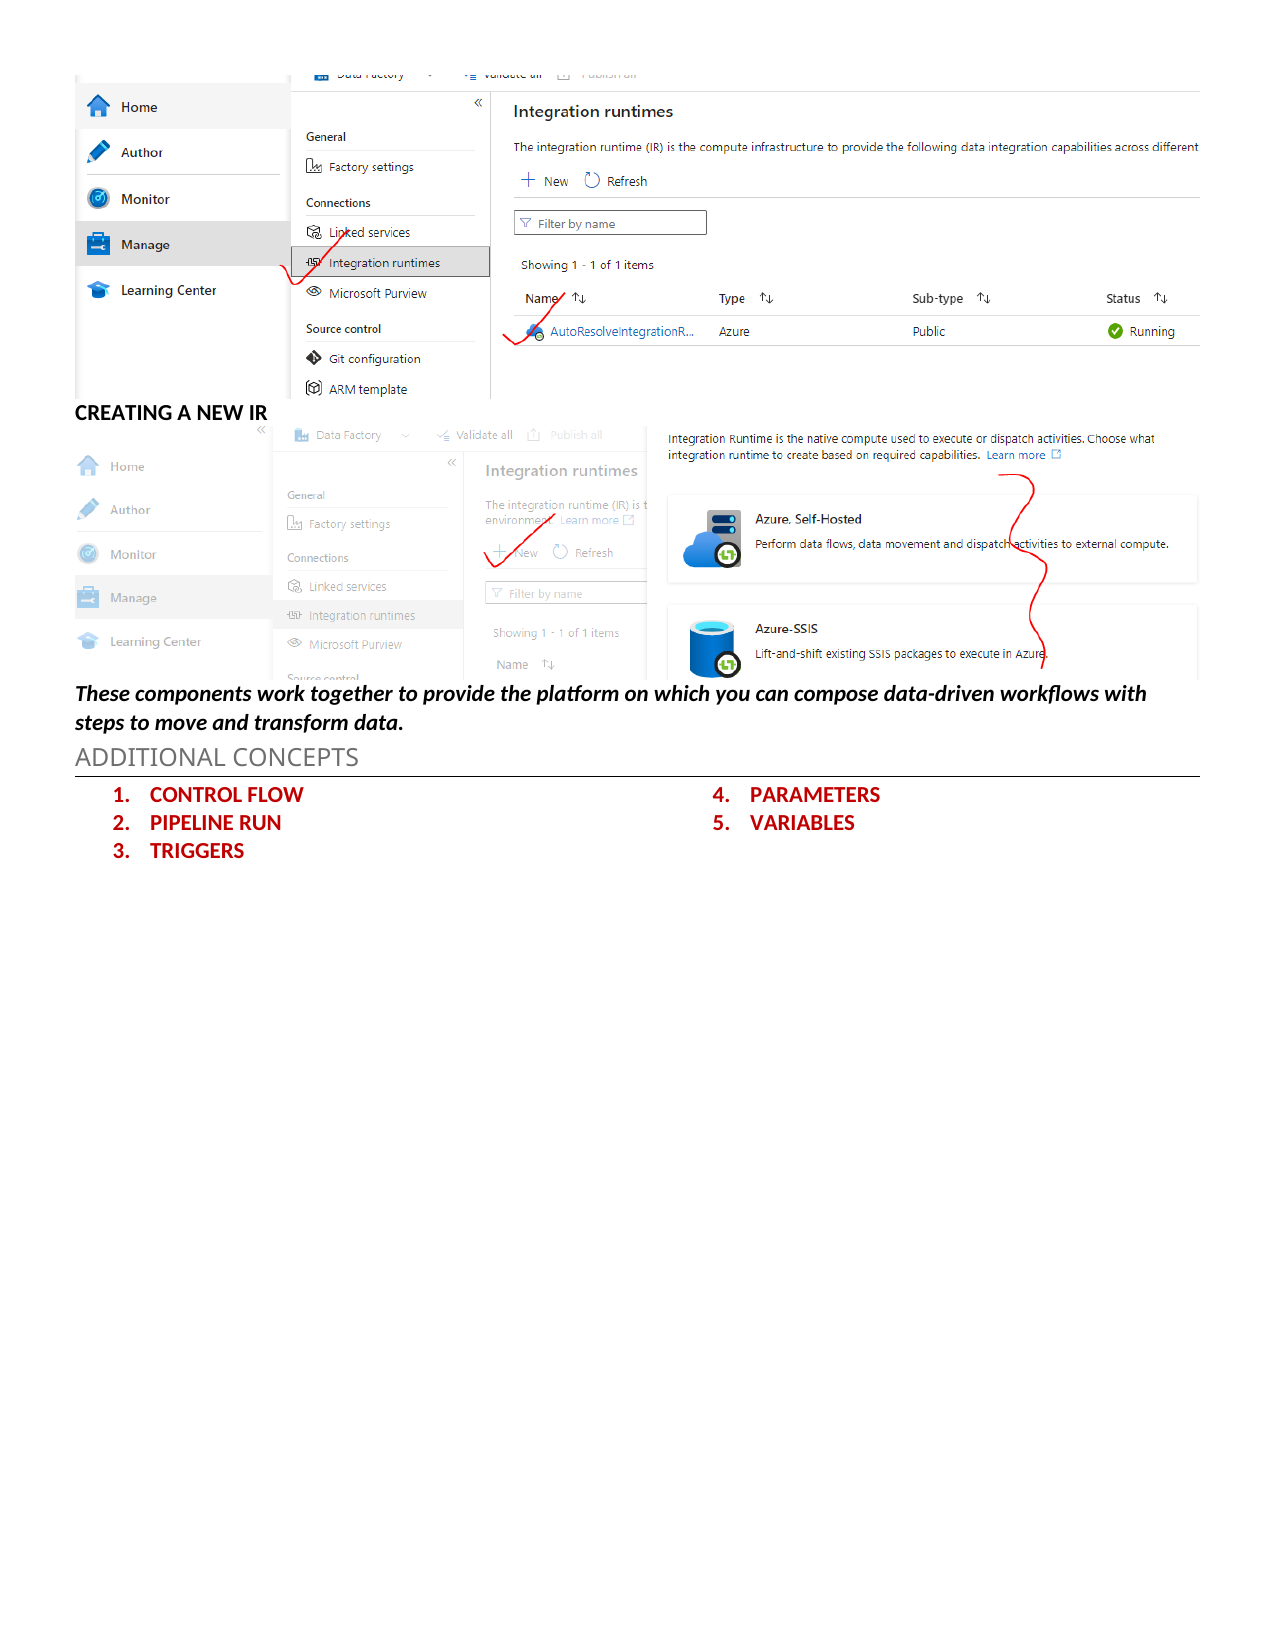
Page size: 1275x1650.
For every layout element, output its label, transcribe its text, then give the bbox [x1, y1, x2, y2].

list VARIABLES [712, 808, 1200, 836]
text CREATING A NEW IR [75, 399, 1200, 426]
list CONTROL FLOW [112, 780, 600, 808]
picture [75, 75, 1200, 399]
list PIPELINE RUN [112, 808, 600, 836]
list TRIGGERS [112, 836, 600, 864]
list PARAMETERS [712, 780, 1200, 808]
text These components work together to provide the platform on which you can compose data-driven workflows with steps to move and transform data. [75, 680, 1200, 736]
picture [75, 426, 1200, 680]
subtitle ADDITIONAL CONCEPTS [75, 740, 1200, 776]
